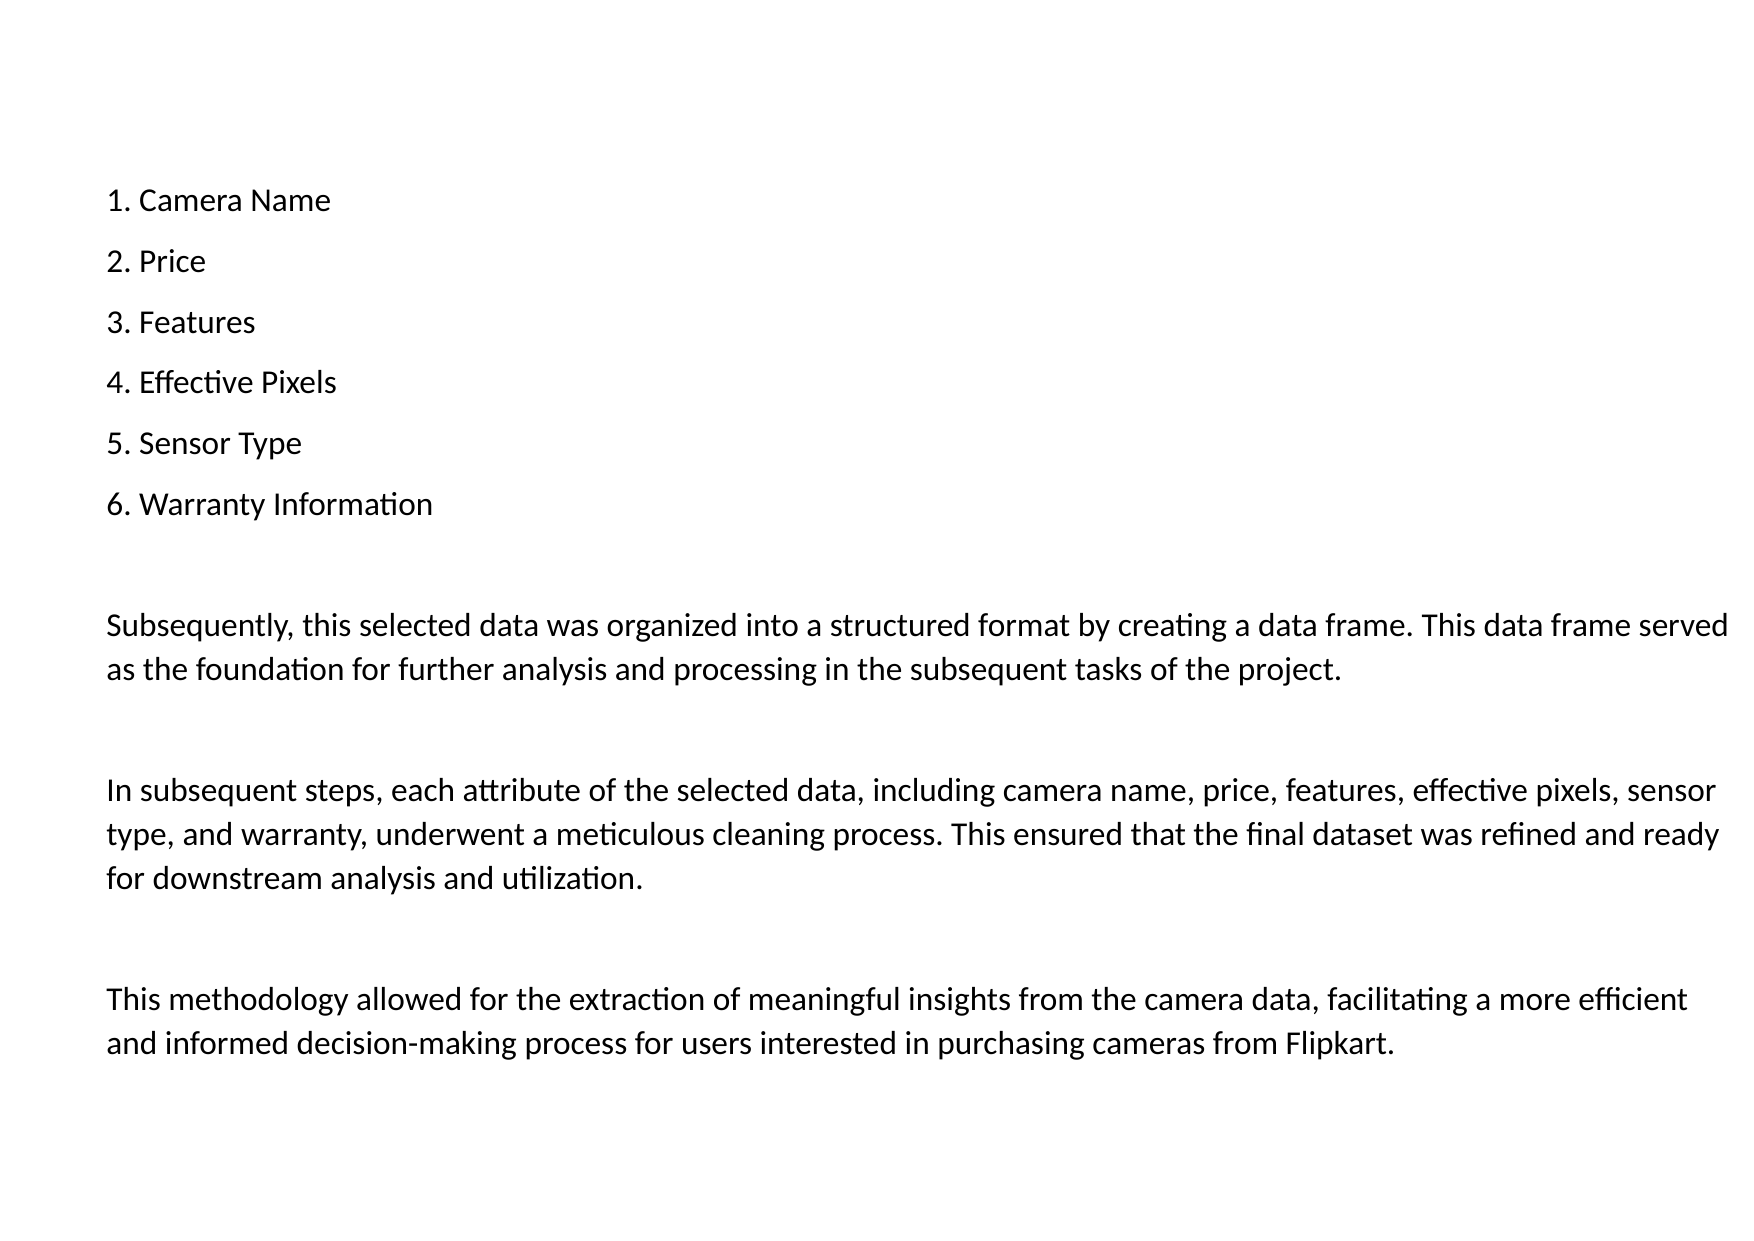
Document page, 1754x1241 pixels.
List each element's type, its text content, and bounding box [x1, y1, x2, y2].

text 4. Effective Pixels [106, 361, 1741, 402]
text 1. Camera Name [106, 179, 1741, 220]
text Subsequently, this selected data was organized into a structured format by creating a data frame. This data frame served as the foundation for further analysis and processing in the subsequent tasks of the project. [106, 604, 1741, 688]
text In subsequent steps, each attribute of the selected data, including camera name, price, features, effective pixels, sensor type, and warranty, underwent a meticulous cleaning process. This ensured that the final dataset was refined and ready for downstream analysis and utilization. [106, 769, 1741, 898]
text 2. Price [106, 240, 1741, 281]
text 5. Sensor Type [106, 422, 1741, 463]
text 3. Features [106, 301, 1741, 341]
text This methodology allowed for the extraction of meaningful insights from the camera data, facilitating a more efficient and informed decision-making process for users interested in purchasing cameras from Flipkart. [106, 978, 1741, 1063]
text 6. Warranty Information [106, 482, 1741, 523]
